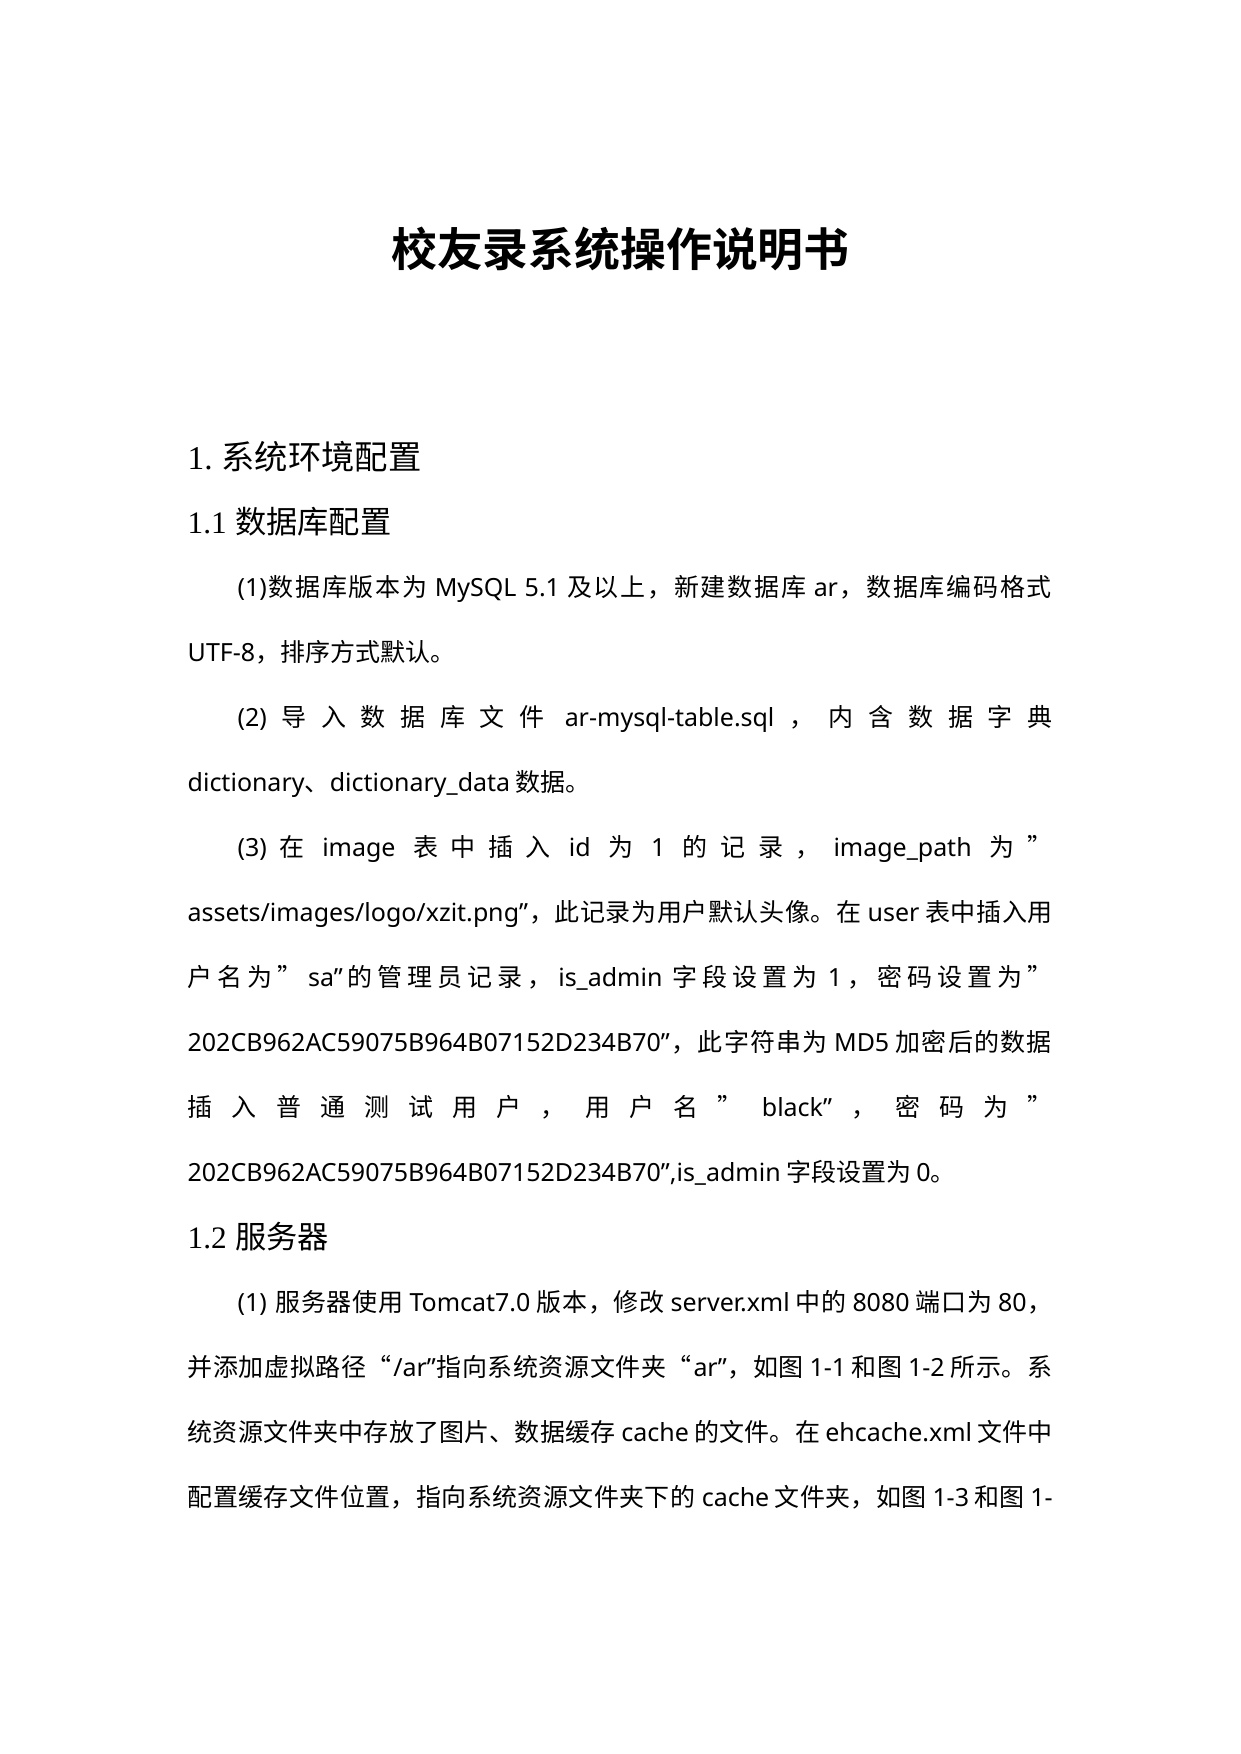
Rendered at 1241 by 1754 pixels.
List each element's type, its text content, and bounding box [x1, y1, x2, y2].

subtitle 校友录系统操作说明书 [187, 197, 1053, 295]
text (2)导入数据库文件ar-mysql-table.sql，内含数据字典dictionary、dictionary_data数据。 [187, 683, 1053, 813]
text (3)在image表中插入id为1的记录，image_path为” assets/images/logo/xzit.png”，此记录为用户默认头像。在user表中插入用户名为”sa”的管理员记录，is_admin字段设置为1，密码设置为” 202CB962AC59075B964B07152D234B70”，此字符串为MD5加密后的数据。插入普通测试用户，用户名”black”，密码为” 202CB962AC59075B964B07152D234B70”,is_admin字段设置为0。 [187, 813, 1053, 1203]
text 1. 系统环境配置 [187, 423, 1053, 488]
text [187, 1268, 1053, 1528]
text 1.1 数据库配置 [187, 488, 1053, 553]
text 1.2 服务器 [187, 1203, 1053, 1268]
text (1)数据库版本为MySQL 5.1及以上，新建数据库ar，数据库编码格式UTF-8，排序方式默认。 [187, 553, 1053, 683]
